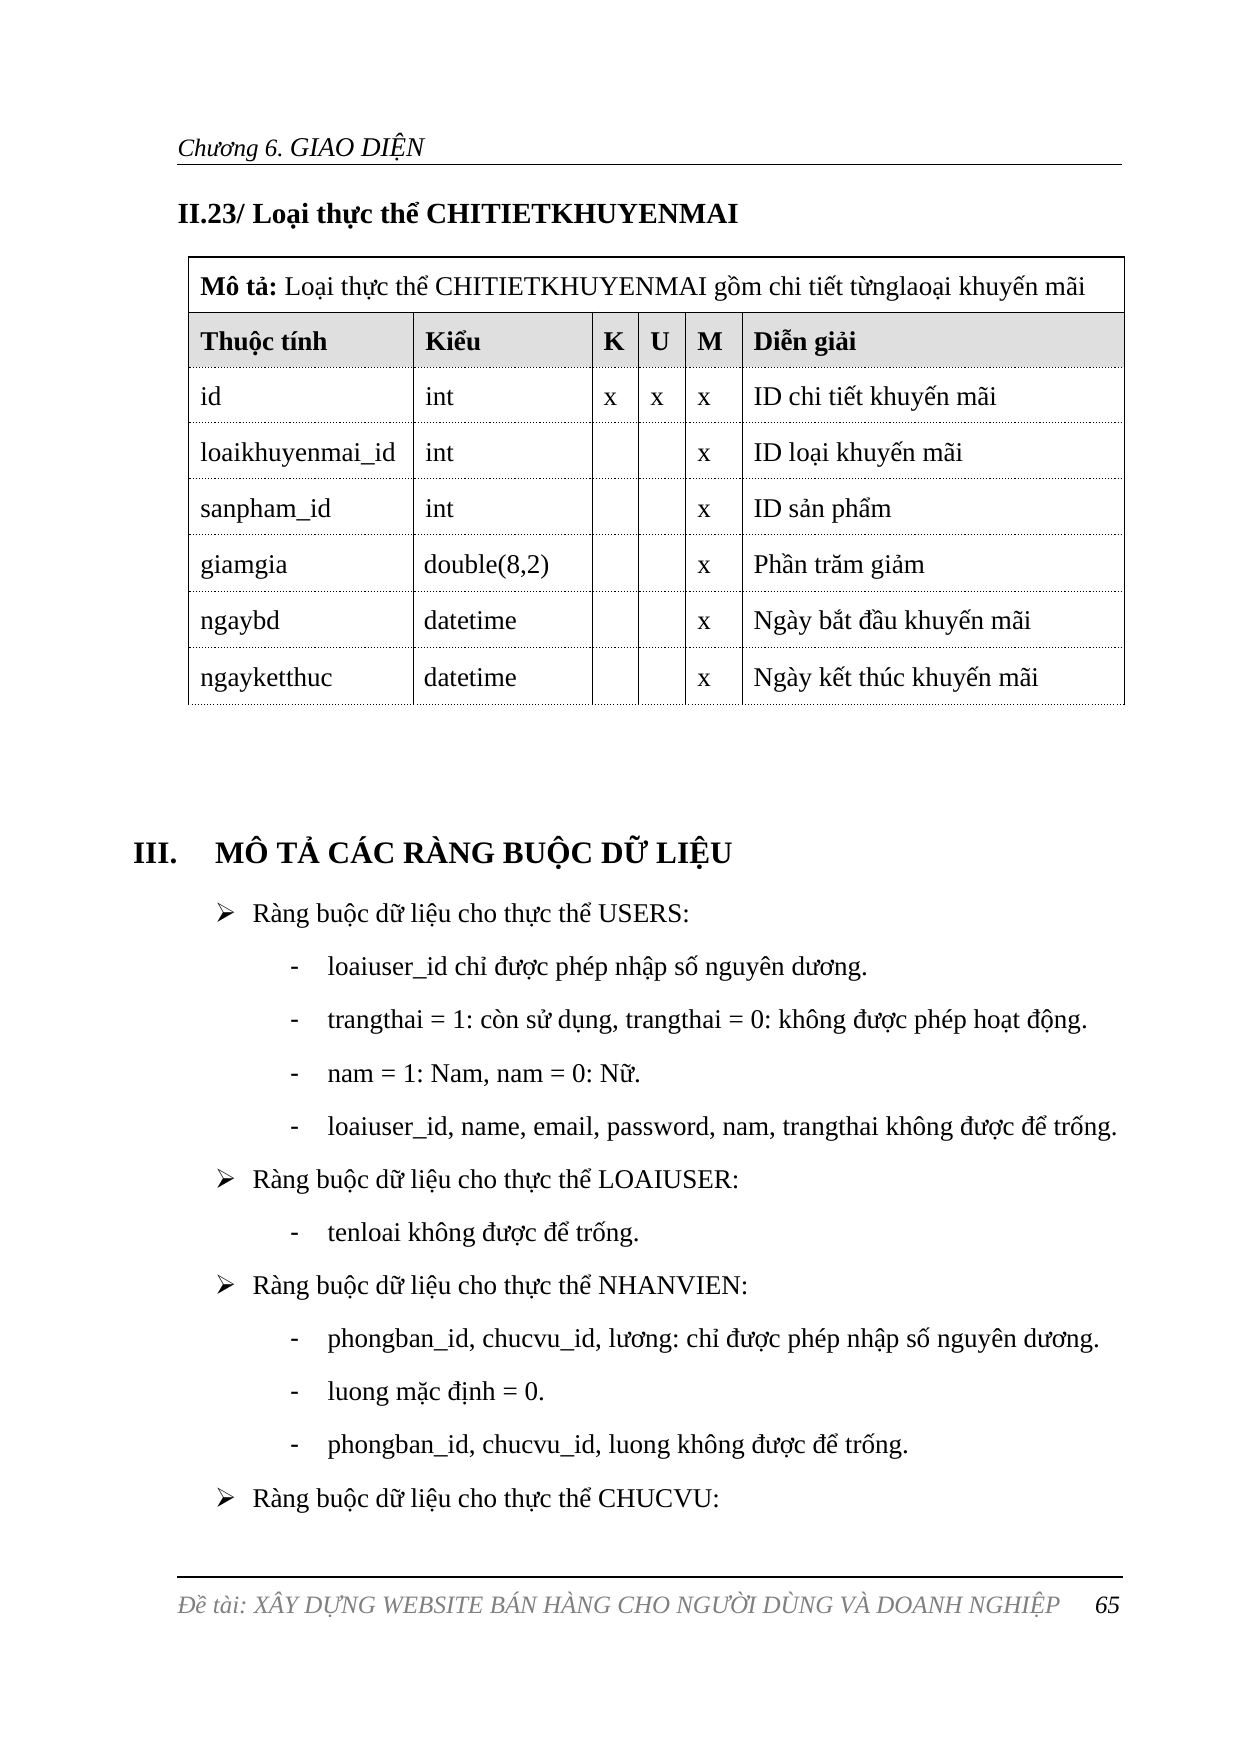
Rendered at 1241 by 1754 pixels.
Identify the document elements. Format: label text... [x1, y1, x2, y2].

table_cell sanpham_id [189, 478, 413, 534]
table_cell x [686, 422, 742, 478]
list tenloai không được để trống. [290, 1216, 1122, 1247]
table_cell x [686, 367, 742, 422]
table_header Mô tả: Loại thực thể CHITIETKHUYENMAI gồm chi tiết từnglaoại khuyến mãi [189, 258, 1124, 312]
table_cell [593, 422, 638, 478]
table_cell ID loại khuyến mãi [743, 422, 1124, 478]
table_cell Ngày kết thúc khuyến mãi [743, 647, 1124, 704]
table_cell Ngày bắt đầu khuyến mãi [743, 591, 1124, 647]
table_cell int [414, 422, 592, 478]
table_cell Kiểu [414, 313, 592, 367]
list nam = 1: Nam, nam = 0: Nữ. [290, 1057, 1122, 1088]
table_cell K [593, 313, 638, 367]
list Ràng buộc dữ liệu cho thực thể USERS: [215, 897, 1122, 928]
list Ràng buộc dữ liệu cho thực thể LOAIUSER: [215, 1163, 1122, 1194]
table_cell loaikhuyenmai_id [189, 422, 413, 478]
subtitle Loại thực thể CHITIETKHUYENMAI [177, 190, 1122, 231]
table_cell [593, 591, 638, 647]
table_cell datetime [414, 647, 592, 704]
list Ràng buộc dữ liệu cho thực thể CHUCVU: [215, 1482, 1122, 1513]
table_cell x [686, 647, 742, 704]
table_cell [593, 478, 638, 534]
list loaiuser_id, name, email, password, nam, trangthai không được để trống. [290, 1110, 1122, 1141]
table_cell int [414, 478, 592, 534]
list trangthai = 1: còn sử dụng, trangthai = 0: không được phép hoạt động. [290, 1003, 1122, 1035]
table_cell ID chi tiết khuyến mãi [743, 367, 1124, 422]
list loaiuser_id chỉ được phép nhập số nguyên dương. [290, 950, 1122, 982]
table_cell x [686, 478, 742, 534]
subtitle Mô tả các ràng buộc dữ liệu [177, 826, 1122, 872]
table_cell giamgia [189, 534, 413, 591]
table_cell Diễn giải [743, 313, 1124, 367]
table_cell Thuộc tính [189, 313, 413, 367]
table_cell double(8,2) [414, 534, 592, 591]
list luong mặc định = 0. [290, 1375, 1122, 1407]
table_cell x [593, 367, 638, 422]
table_cell ID sản phẩm [743, 478, 1124, 534]
list Ràng buộc dữ liệu cho thực thể NHANVIEN: [215, 1269, 1122, 1300]
table_cell [593, 647, 638, 704]
table_cell M [686, 313, 742, 367]
table_cell x [686, 534, 742, 591]
table_cell x [686, 591, 742, 647]
table_cell x [639, 367, 685, 422]
table_cell [639, 647, 685, 704]
table_cell [639, 591, 685, 647]
table_cell int [414, 367, 592, 422]
table_cell [639, 478, 685, 534]
table_cell [639, 422, 685, 478]
list phongban_id, chucvu_id, luong không được để trống. [290, 1428, 1122, 1460]
list phongban_id, chucvu_id, lương: chỉ được phép nhập số nguyên dương. [290, 1322, 1122, 1353]
table_cell Phần trăm giảm [743, 534, 1124, 591]
table_cell id [189, 367, 413, 422]
table_cell ngaybd [189, 591, 413, 647]
table_cell ngayketthuc [189, 647, 413, 704]
table_cell [593, 534, 638, 591]
table_cell U [639, 313, 685, 367]
table_cell [639, 534, 685, 591]
table_cell datetime [414, 591, 592, 647]
